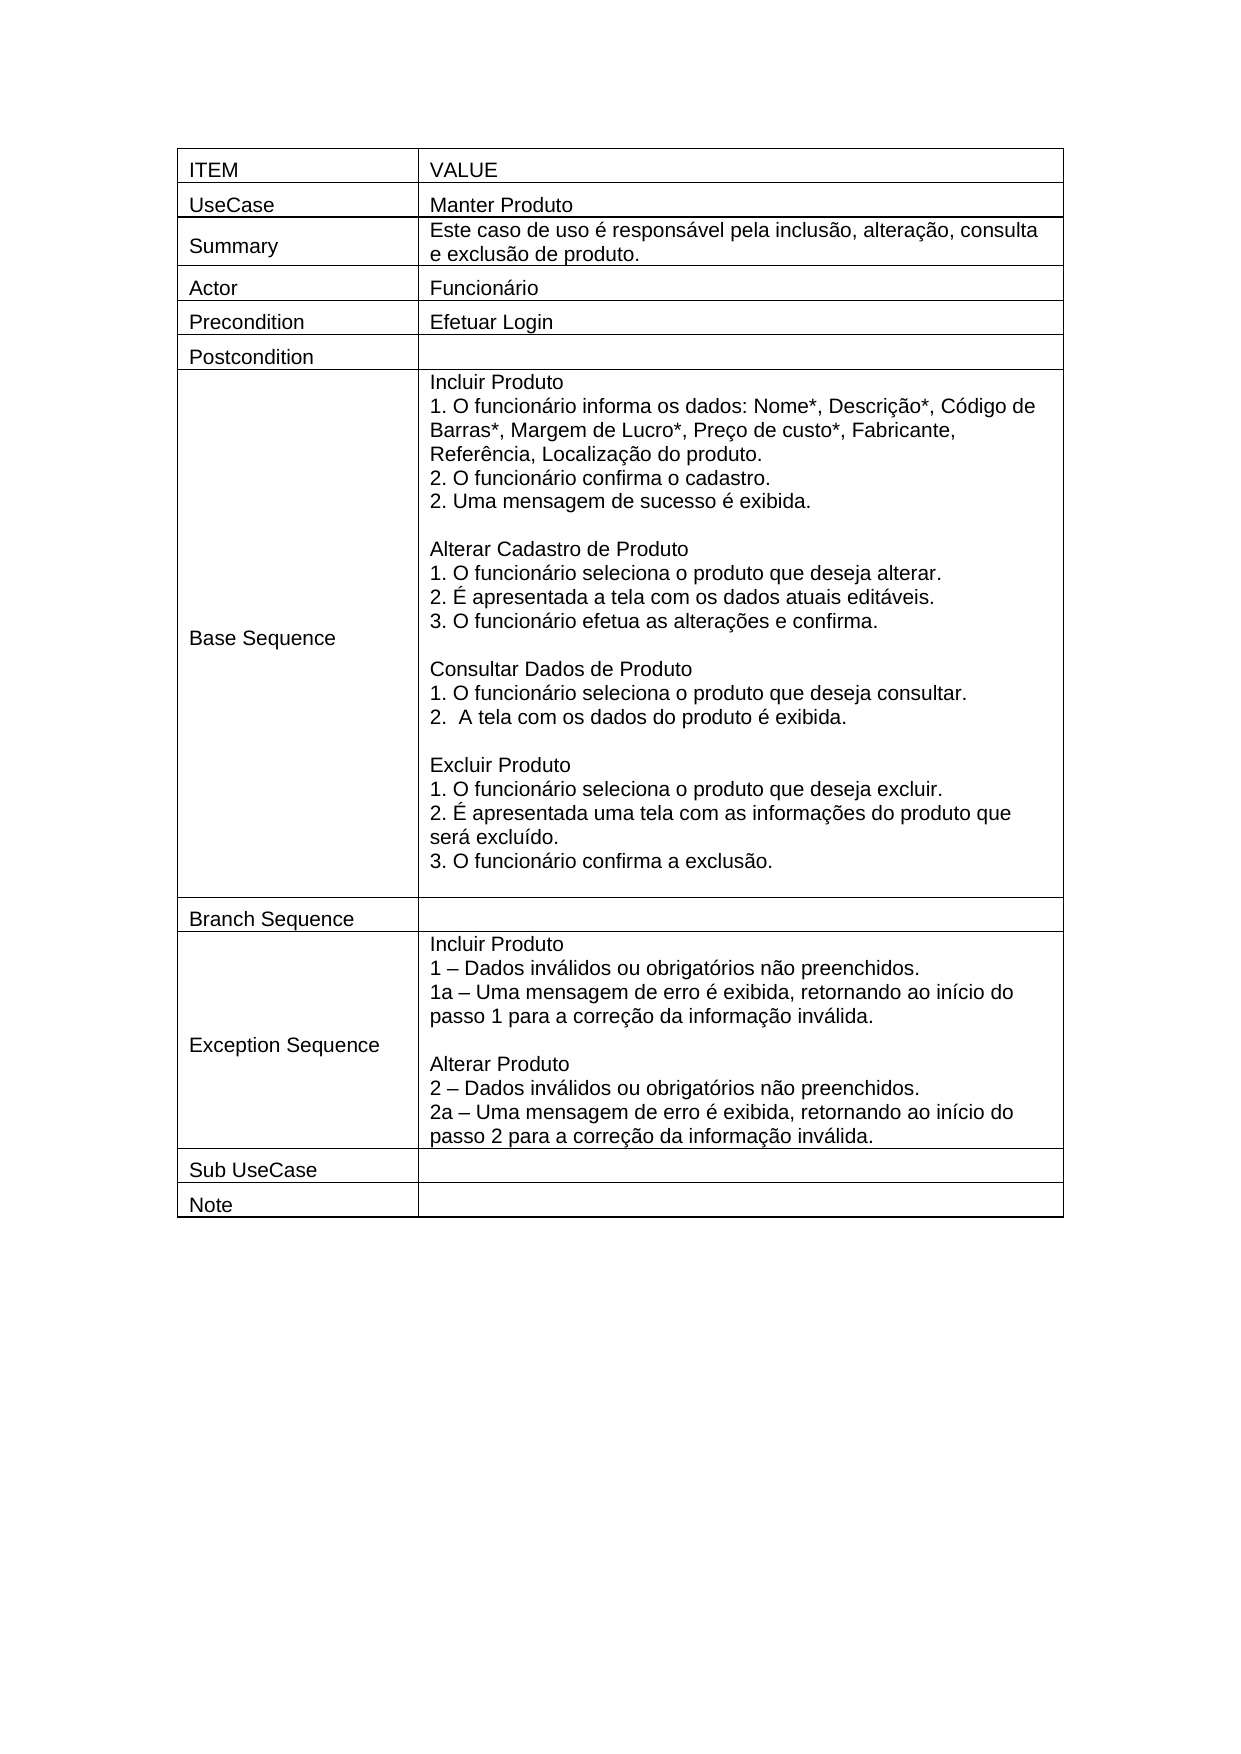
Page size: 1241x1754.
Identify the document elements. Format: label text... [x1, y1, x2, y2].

table_cell [419, 335, 1063, 368]
table_cell UseCase [178, 183, 418, 216]
table_cell [419, 1183, 1063, 1216]
table_cell Funcionário [419, 266, 1063, 300]
table_header VALUE [419, 149, 1063, 182]
table_cell Postcondition [178, 335, 418, 368]
table_cell Precondition [178, 301, 418, 334]
table_cell Note [178, 1183, 418, 1216]
table_cell [419, 898, 1063, 931]
table_cell Efetuar Login [419, 301, 1063, 334]
table_cell Branch Sequence [178, 898, 418, 931]
table_cell Este caso de uso é responsável pela inclusão, alteração, consulta e exclusão de produto. [419, 218, 1063, 265]
table_cell Exception Sequence [178, 932, 418, 1148]
table_cell Actor [178, 266, 418, 300]
table_cell Summary [178, 218, 418, 265]
table_cell Sub UseCase [178, 1149, 418, 1182]
table_cell Manter Produto [419, 183, 1063, 216]
table_cell [419, 1149, 1063, 1182]
table_header ITEM [178, 149, 418, 182]
table_cell Incluir Produto 1. O funcionário informa os dados: Nome*, Descrição*, Código de Barras*, Margem de Lucro*, Preço de custo*, Fabricante, Referência, Localização do produto. 2. O funcionário confirma o cadastro. 2. Uma mensagem de sucesso é exibida. Alterar Cadastro de Produto 1. O funcionário seleciona o produto que deseja alterar. 2. É apresentada a tela com os dados atuais editáveis. 3. O funcionário efetua as alterações e confirma. Consultar Dados de Produto 1. O funcionário seleciona o produto que deseja consultar. 2. A tela com os dados do produto é exibida. Excluir Produto 1. O funcionário seleciona o produto que deseja excluir. 2. É apresentada uma tela com as informações do produto que será excluído. 3. O funcionário confirma a exclusão. [419, 370, 1063, 897]
table_cell Incluir Produto 1 – Dados inválidos ou obrigatórios não preenchidos. 1a – Uma mensagem de erro é exibida, retornando ao início do passo 1 para a correção da informação inválida. Alterar Produto 2 – Dados inválidos ou obrigatórios não preenchidos. 2a – Uma mensagem de erro é exibida, retornando ao início do passo 2 para a correção da informação inválida. [419, 932, 1063, 1148]
table_cell Base Sequence [178, 370, 418, 897]
